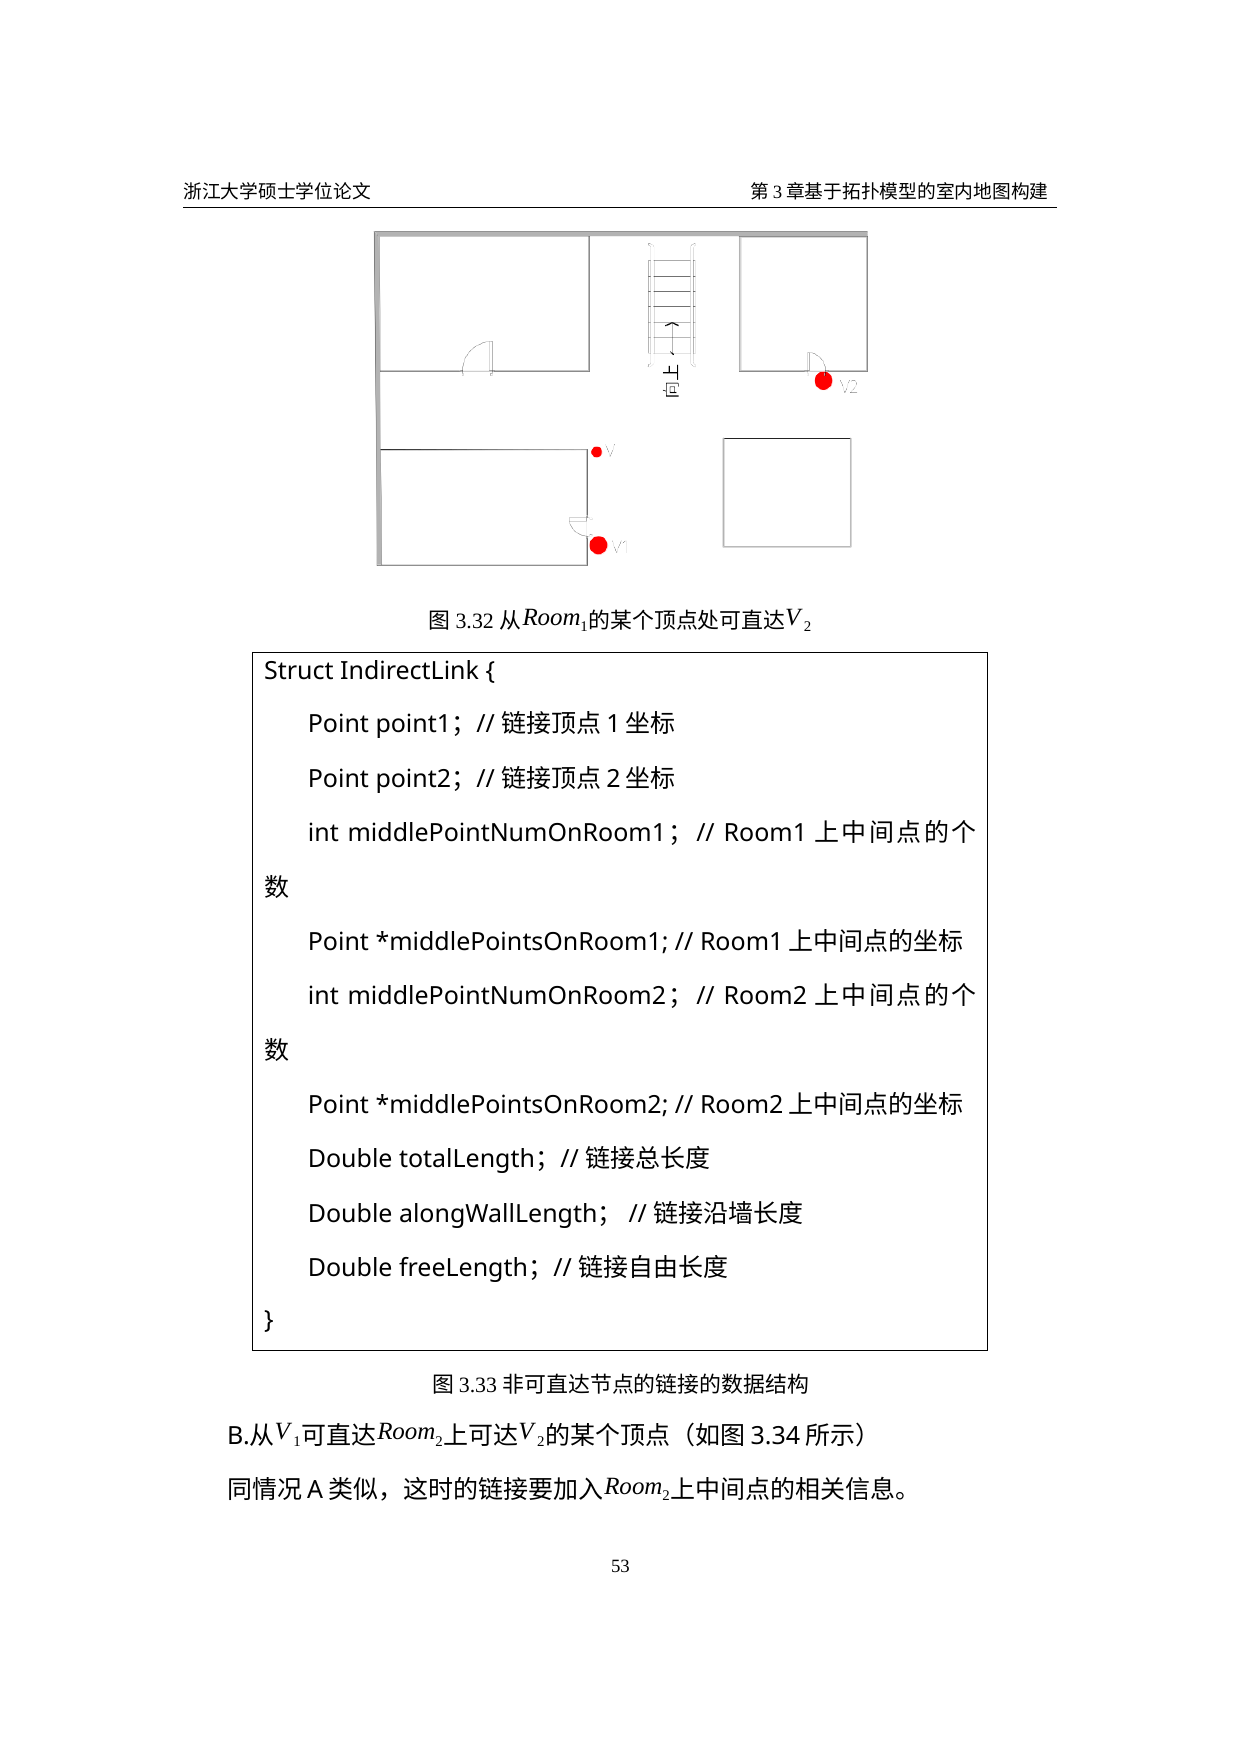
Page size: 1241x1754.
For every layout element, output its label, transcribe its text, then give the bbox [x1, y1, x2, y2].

text 同情况A类似，这时的链接要加入上中间点的相关信息。 [183, 1470, 1057, 1506]
